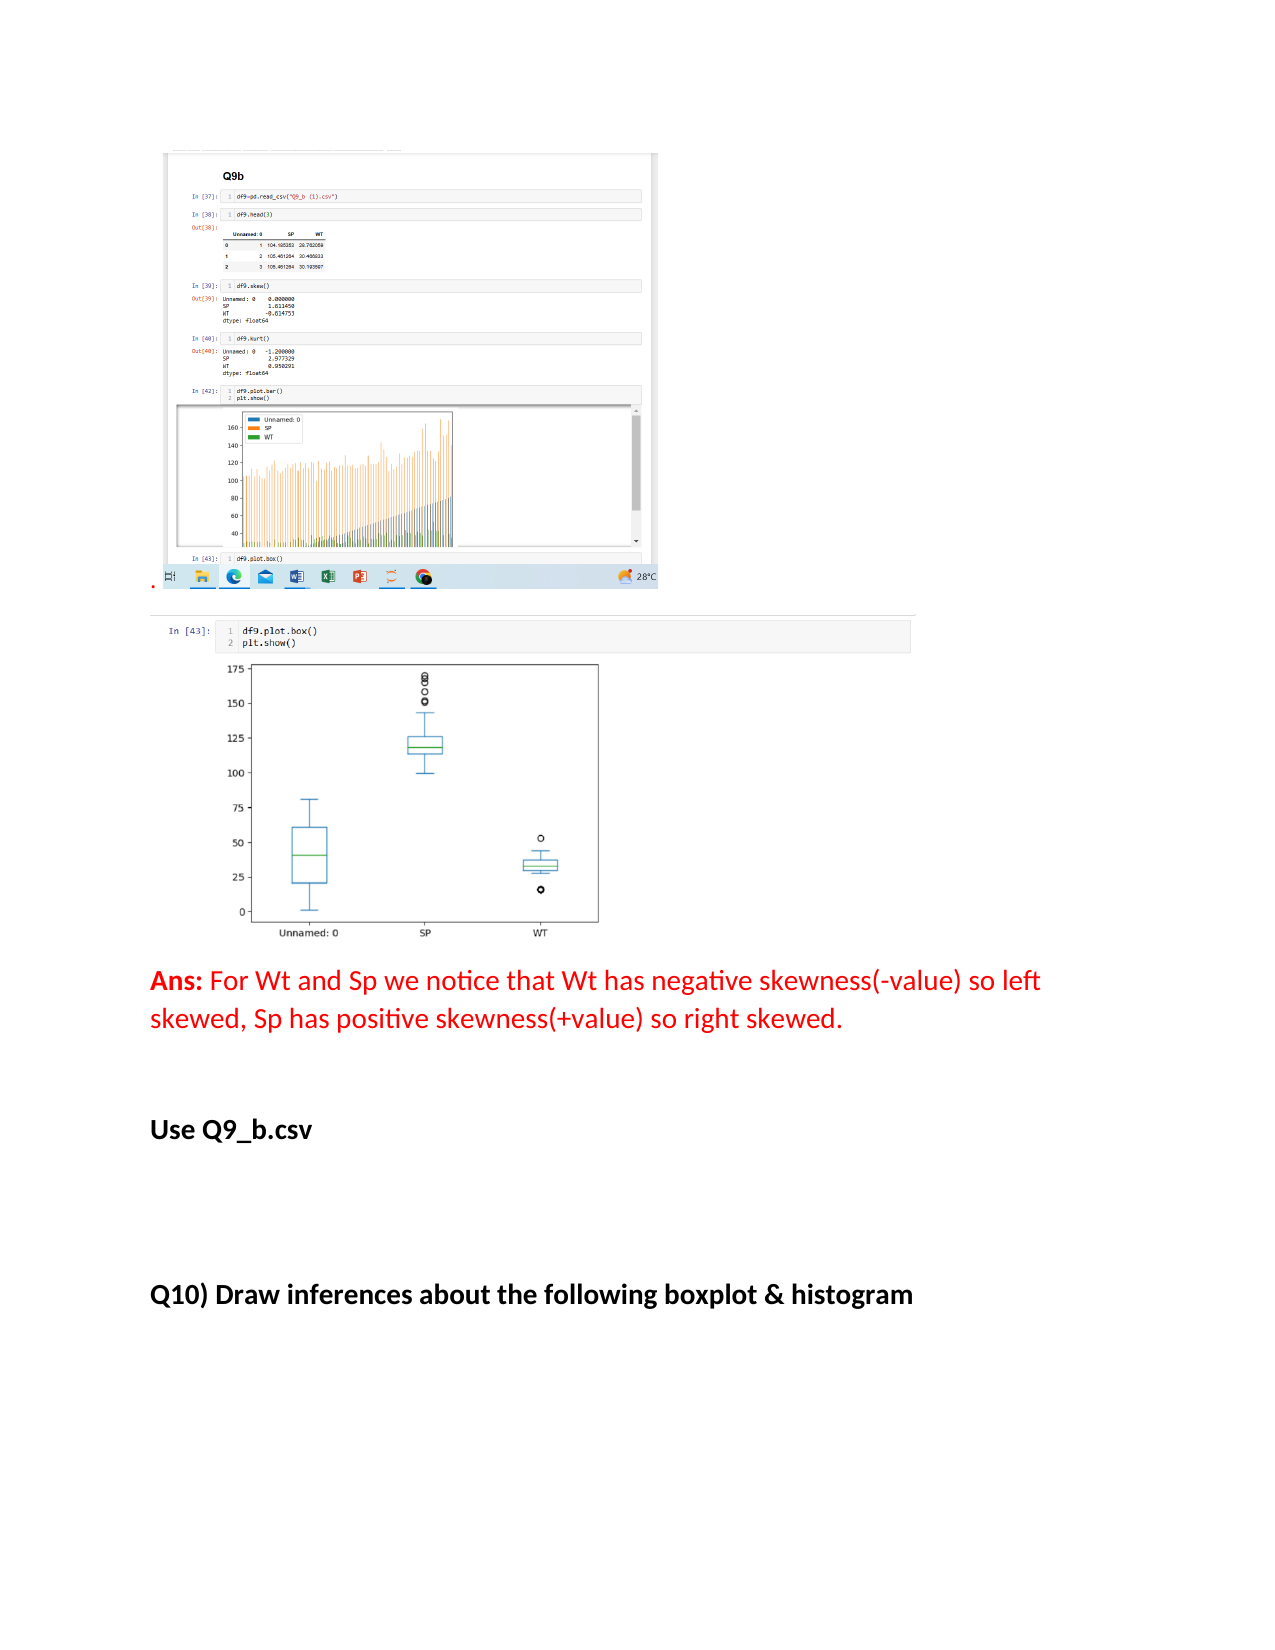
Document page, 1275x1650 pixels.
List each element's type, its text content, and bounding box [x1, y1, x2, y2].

text Use Q9_b.csv [150, 1111, 1125, 1146]
text Ans: For Wt and Sp we notice that Wt has negative skewness(-value) so left skewed, Sp has positive skewness(+value) so right skewed. [150, 962, 1125, 1036]
picture [150, 614, 921, 944]
text Q10) Draw inferences about the following boxplot & histogram [150, 1276, 1125, 1312]
picture [162, 150, 659, 589]
